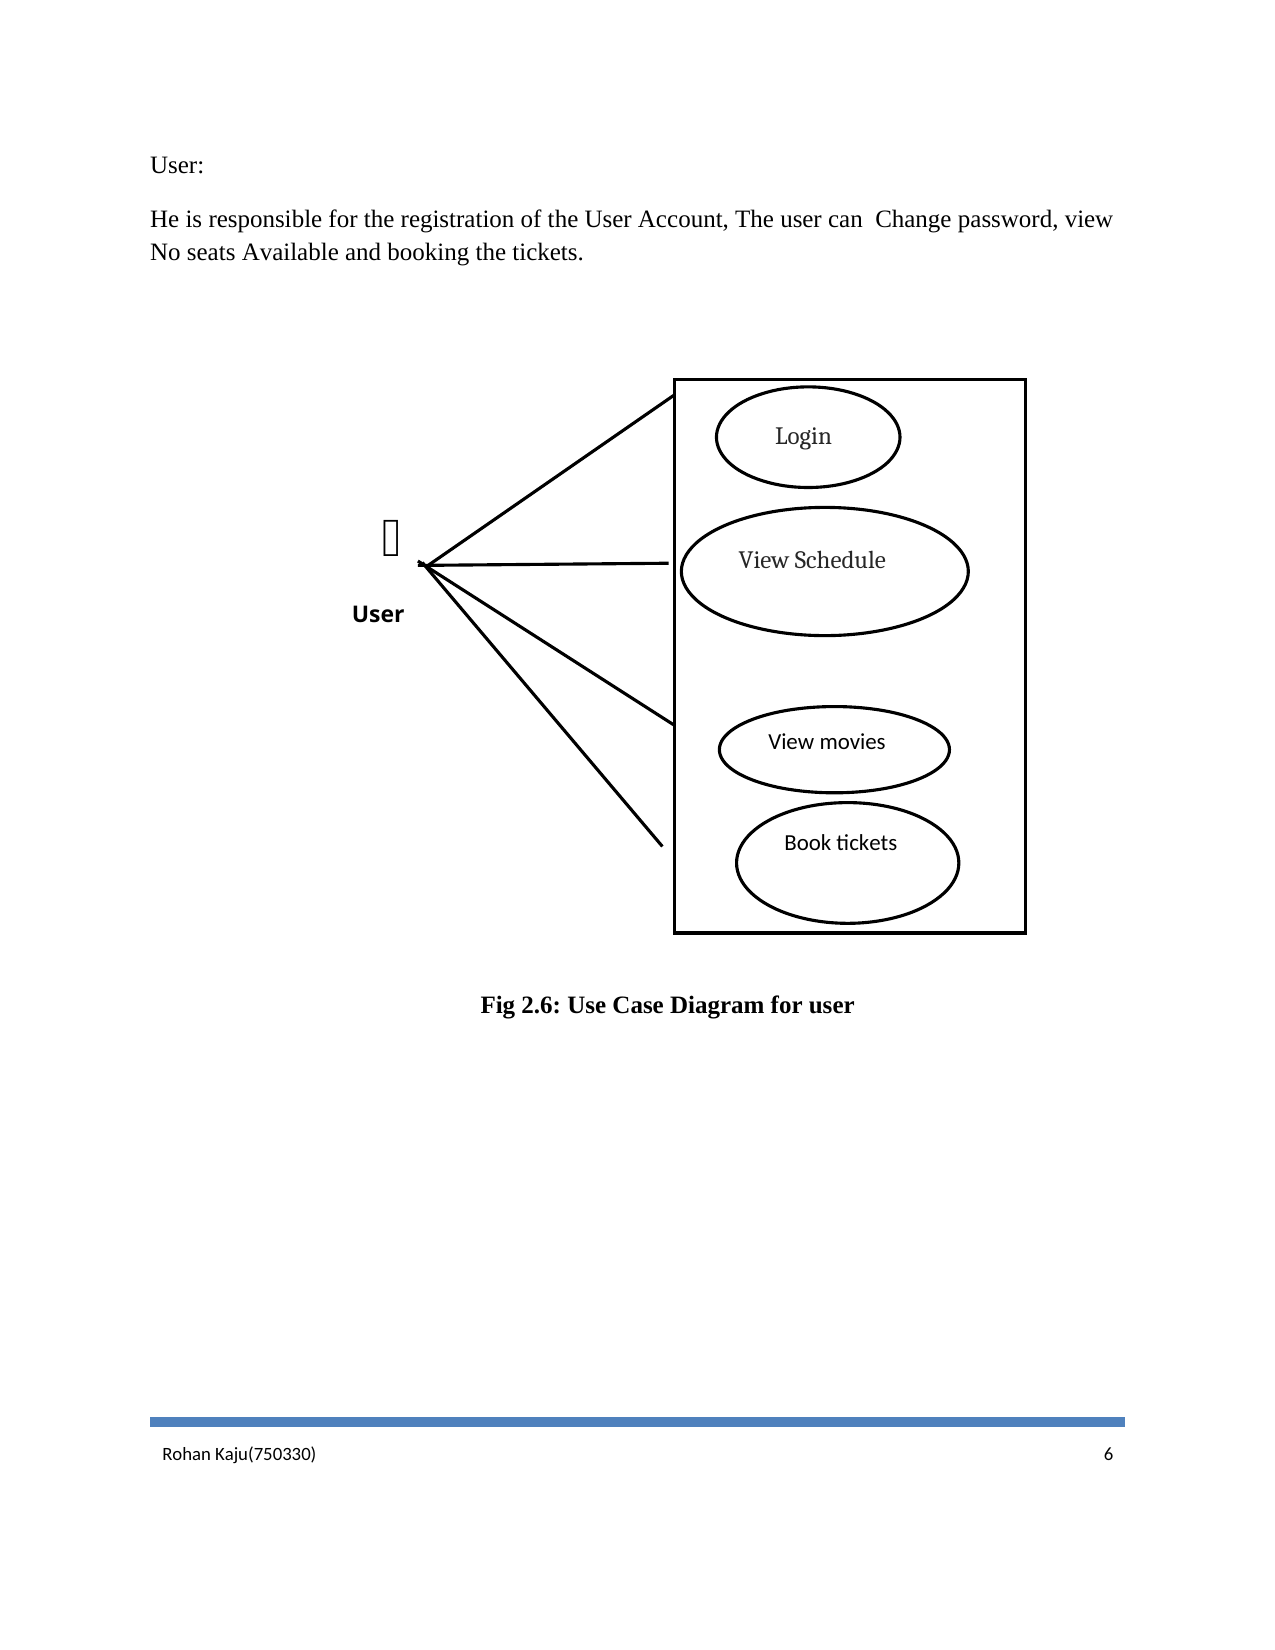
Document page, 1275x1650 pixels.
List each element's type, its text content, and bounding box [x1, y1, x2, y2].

text He is responsible for the registration of the User Account, The user can Change password, view No seats Available and booking the tickets. [150, 204, 1125, 266]
text User: [150, 150, 1125, 179]
list Fig 2.6: Use Case Diagram for user [210, 990, 1125, 1019]
